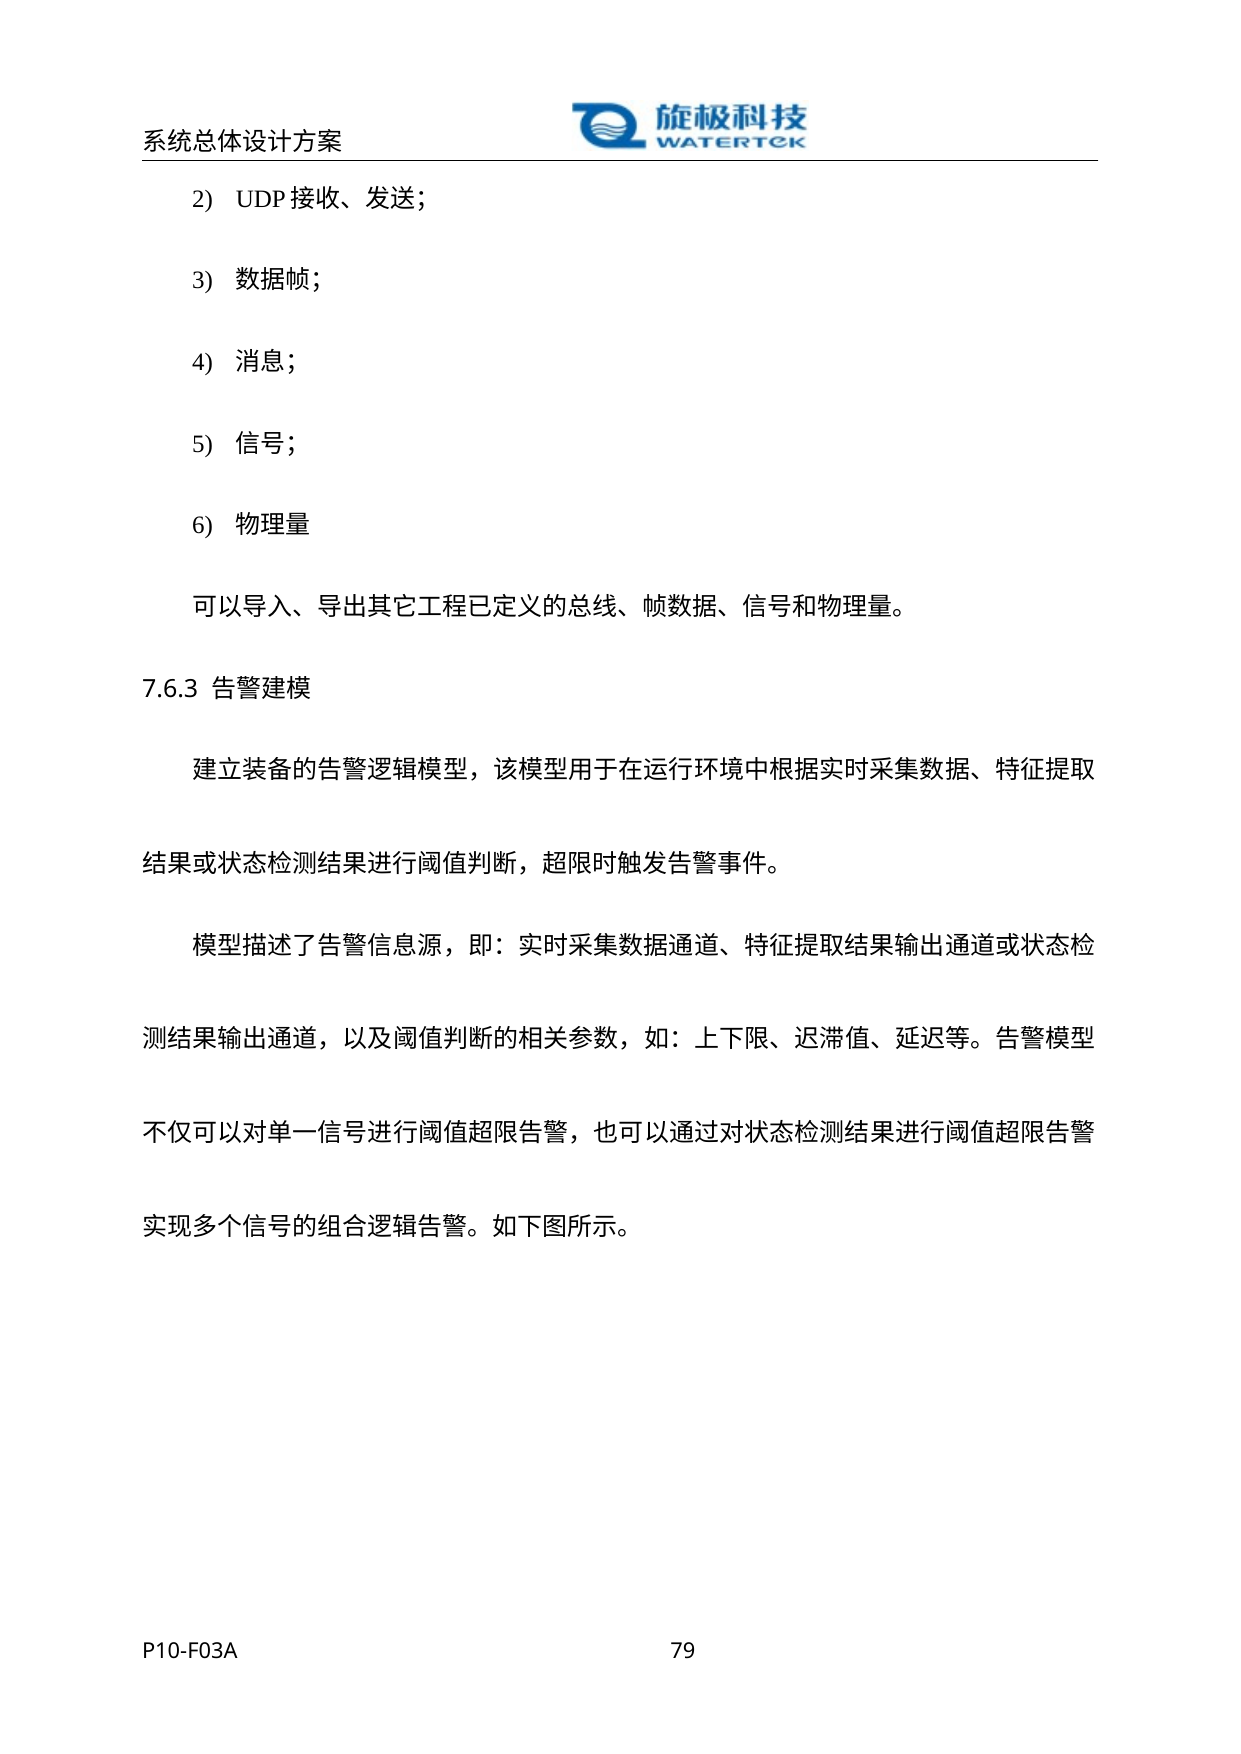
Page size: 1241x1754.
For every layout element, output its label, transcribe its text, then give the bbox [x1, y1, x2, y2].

list 消息； [192, 326, 1098, 393]
list 物理量 [192, 489, 1098, 557]
subtitle 告警建模 [142, 652, 1098, 720]
text 可以导入、导出其它工程已定义的总线、帧数据、信号和物理量。 [142, 571, 1098, 638]
text 模型描述了告警信息源，即：实时采集数据通道、特征提取结果输出通道或状态检测结果输出通道，以及阈值判断的相关参数，如：上下限、迟滞值、延迟等。告警模型不仅可以对单一信号进行阈值超限告警，也可以通过对状态检测结果进行阈值超限告警实现多个信号的组合逻辑告警。如下图所示。 [142, 909, 1098, 1258]
list 数据帧； [192, 244, 1098, 312]
text 建立装备的告警逻辑模型，该模型用于在运行环境中根据实时采集数据、特征提取结果或状态检测结果进行阈值判断，超限时触发告警事件。 [142, 734, 1098, 896]
list UDP接收、发送； [192, 162, 1098, 230]
picture [571, 100, 810, 151]
list 信号； [192, 407, 1098, 475]
